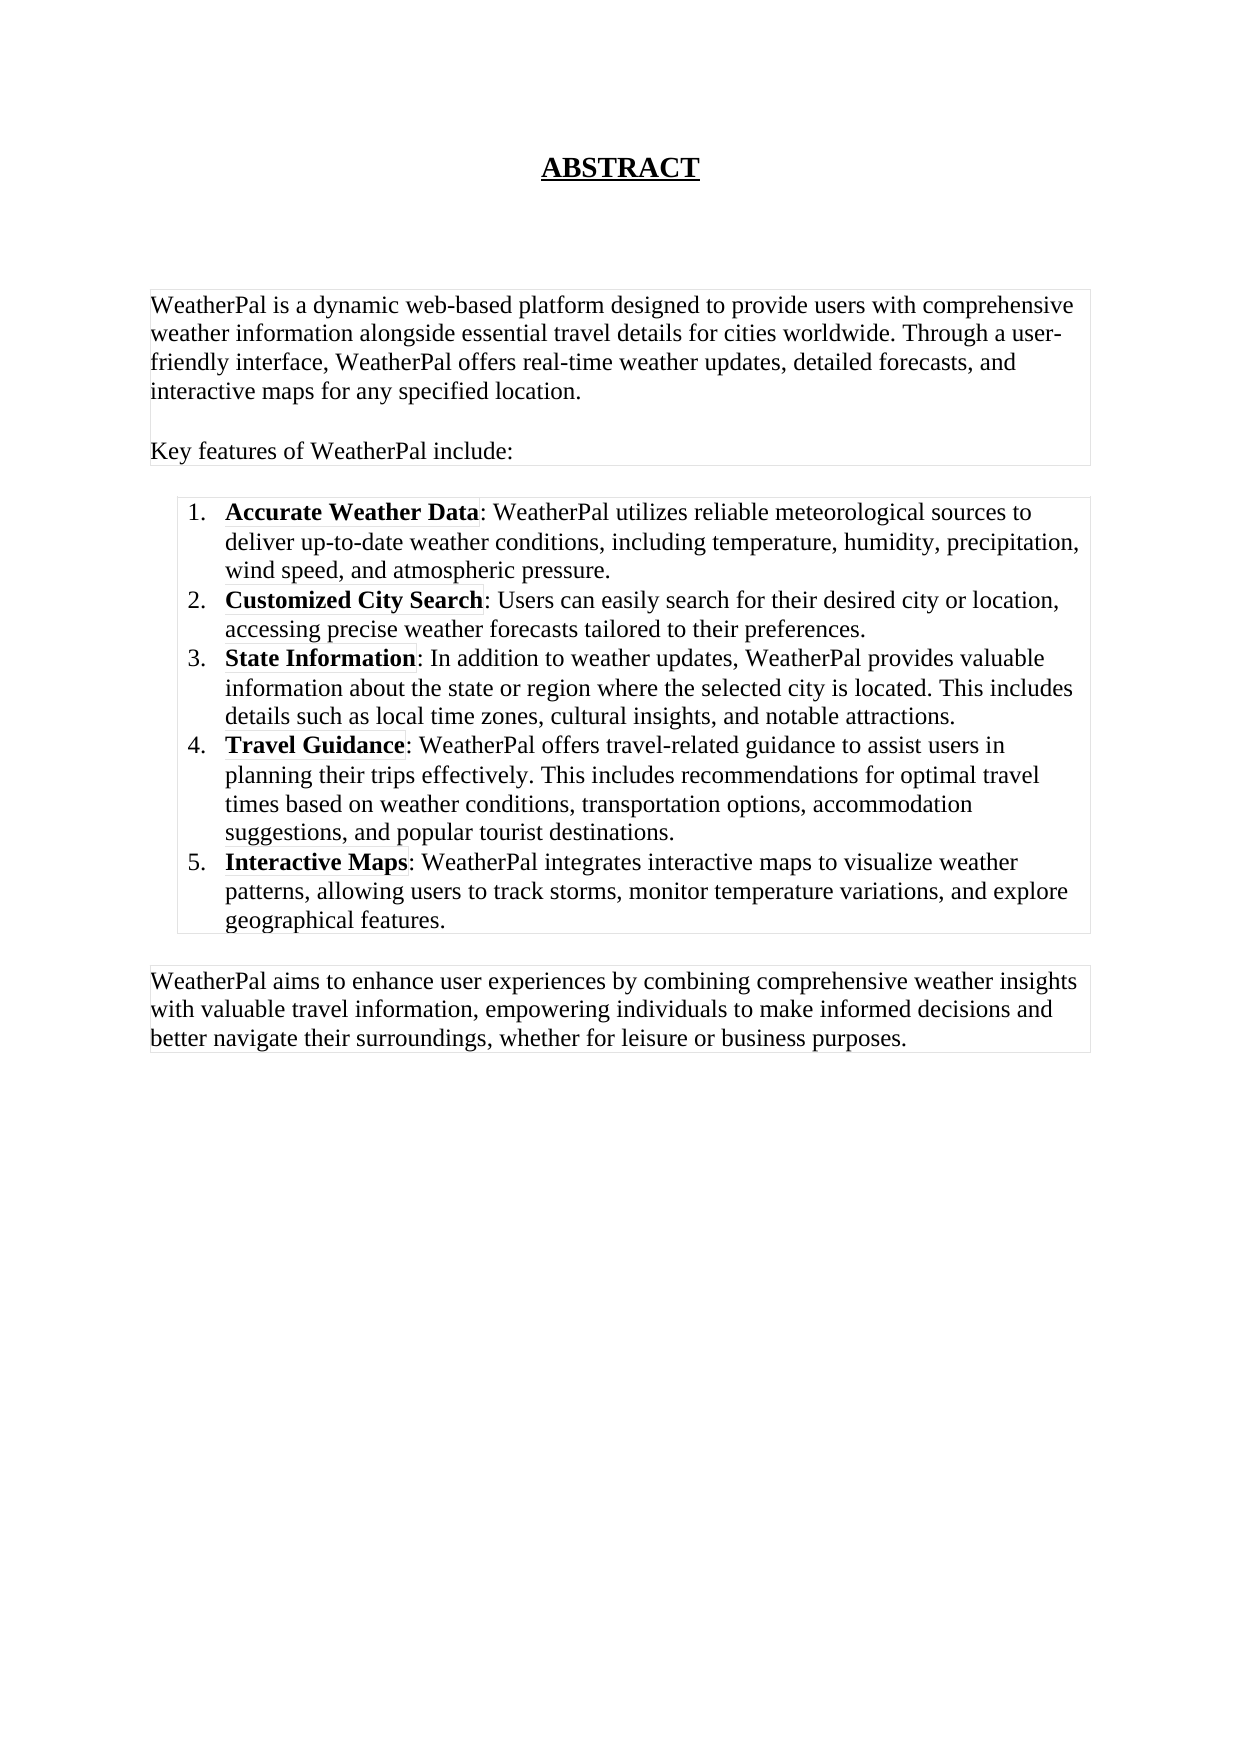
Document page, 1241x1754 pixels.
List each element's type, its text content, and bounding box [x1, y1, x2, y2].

list Accurate Weather Data: WeatherPal utilizes reliable meteorological sources to deliver up-to-date weather conditions, including temperature, humidity, precipitation, wind speed, and atmospheric pressure. [178, 498, 1090, 584]
text WeatherPal is a dynamic web-based platform designed to provide users with comprehensive weather information alongside essential travel details for cities worldwide. Through a user-friendly interface, WeatherPal offers real-time weather updates, detailed forecasts, and interactive maps for any specified location. [151, 290, 1090, 405]
text ABSTRACT [150, 150, 1090, 183]
list Customized City Search: Users can easily search for their desired city or location, accessing precise weather forecasts tailored to their preferences. [178, 584, 1090, 642]
text Key features of WeatherPal include: [151, 435, 1090, 465]
list Travel Guidance: WeatherPal offers travel-related guidance to assist users in planning their trips effectively. This includes recommendations for optimal travel times based on weather conditions, transportation options, accommodation suggestions, and popular tourist destinations. [178, 729, 1090, 846]
list Interactive Maps: WeatherPal integrates interactive maps to visualize weather patterns, allowing users to track storms, monitor temperature variations, and explore geographical features. [178, 846, 1090, 933]
text WeatherPal aims to enhance user experiences by combining comprehensive weather insights with valuable travel information, empowering individuals to make informed decisions and better navigate their surroundings, whether for leisure or business purposes. [151, 966, 1090, 1052]
list State Information: In addition to weather updates, WeatherPal provides valuable information about the state or region where the selected city is located. This includes details such as local time zones, cultural insights, and notable attractions. [178, 642, 1090, 729]
